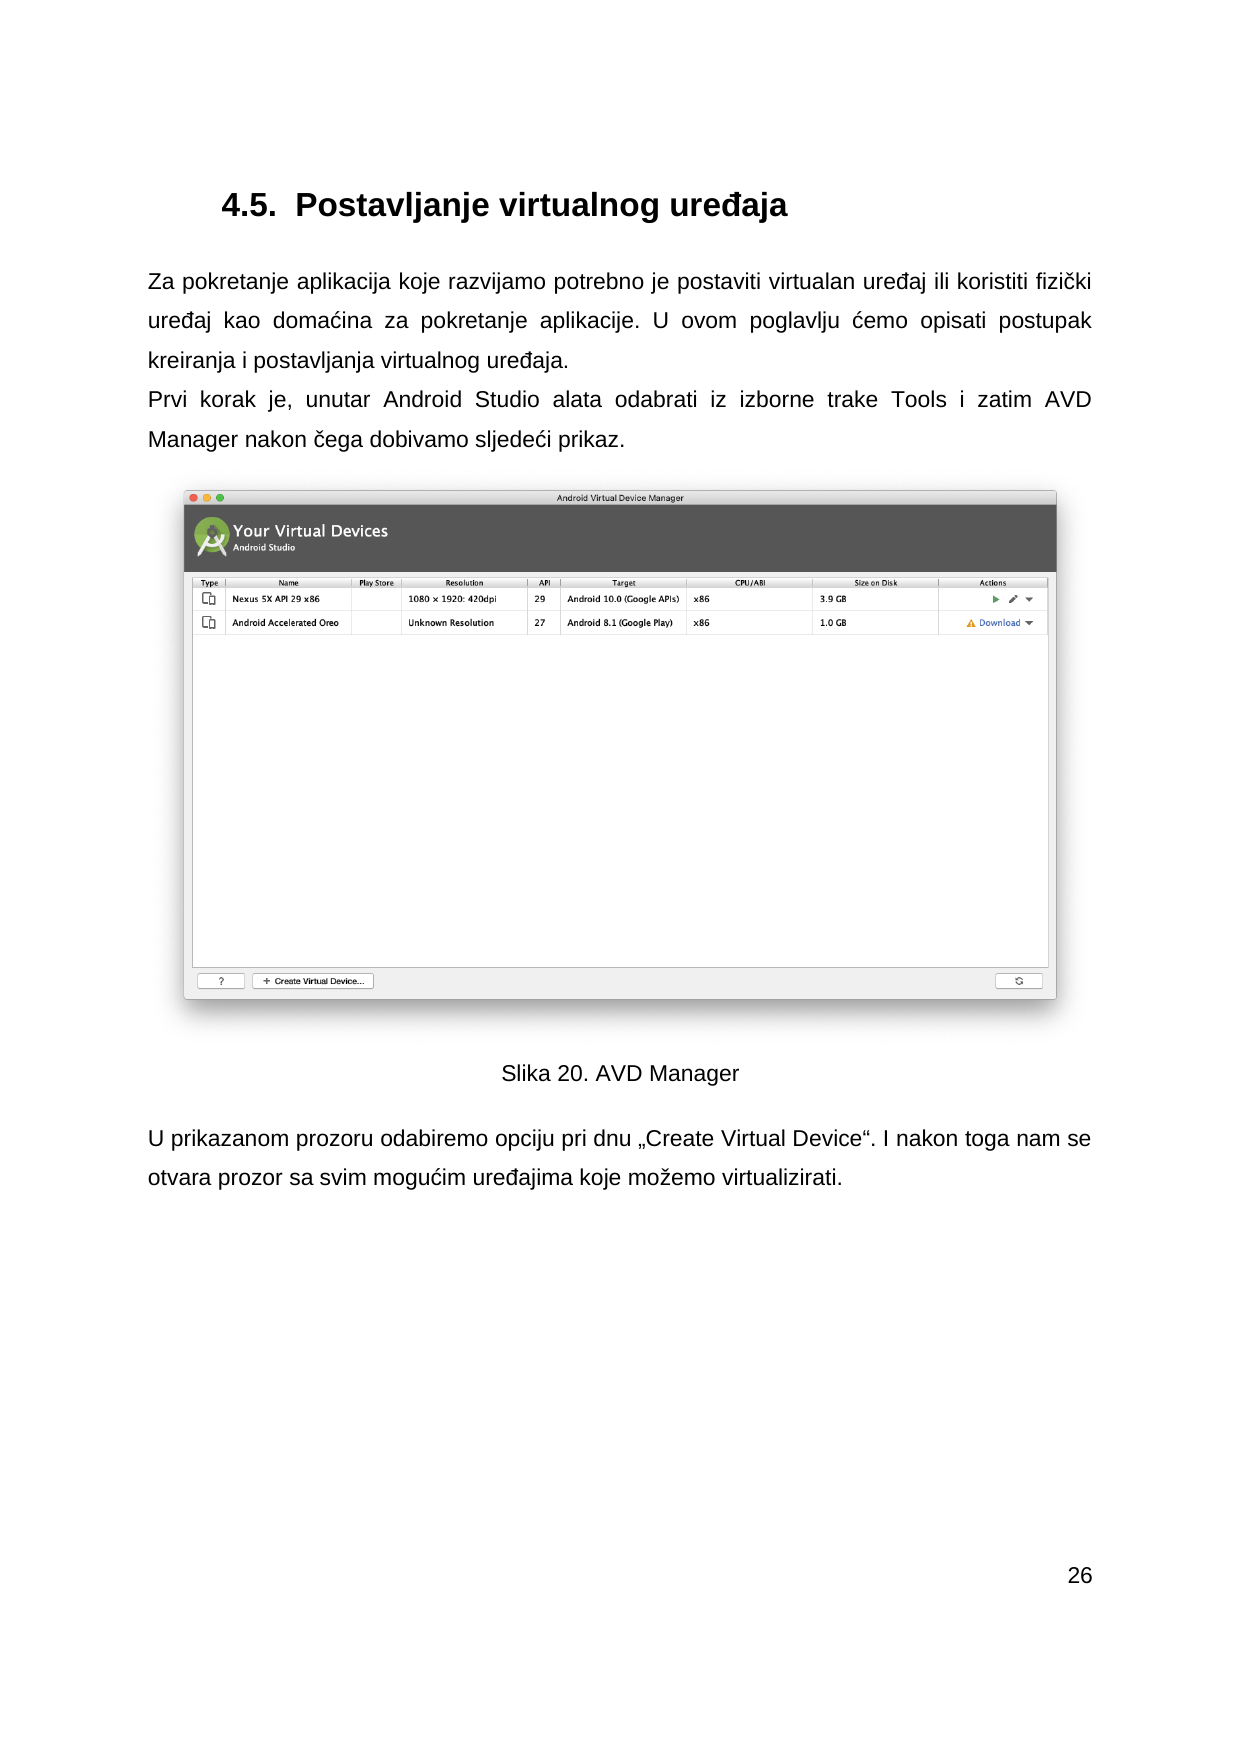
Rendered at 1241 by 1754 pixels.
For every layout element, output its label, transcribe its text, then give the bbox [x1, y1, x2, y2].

text Slika 20. AVD Manager [148, 1060, 1093, 1087]
picture [147, 465, 1093, 1048]
text Postavljanje virtualnog uređaja [221, 185, 1093, 223]
text U prikazanom prozoru odabiremo opciju pri dnu „Create Virtual Device“. I nakon toga nam se otvara prozor sa svim mogućim uređajima koje možemo virtualizirati. [148, 1125, 1093, 1191]
text Prvi korak je, unutar Android Studio alata odabrati iz izborne trake Tools i zatim AVD Manager nakon čega dobivamo sljedeći prikaz. [148, 386, 1093, 452]
text Za pokretanje aplikacija koje razvijamo potrebno je postaviti virtualan uređaj ili koristiti fizički uređaj kao domaćina za pokretanje aplikacije. U ovom poglavlju ćemo opisati postupak kreiranja i postavljanja virtualnog uređaja. [148, 268, 1093, 373]
